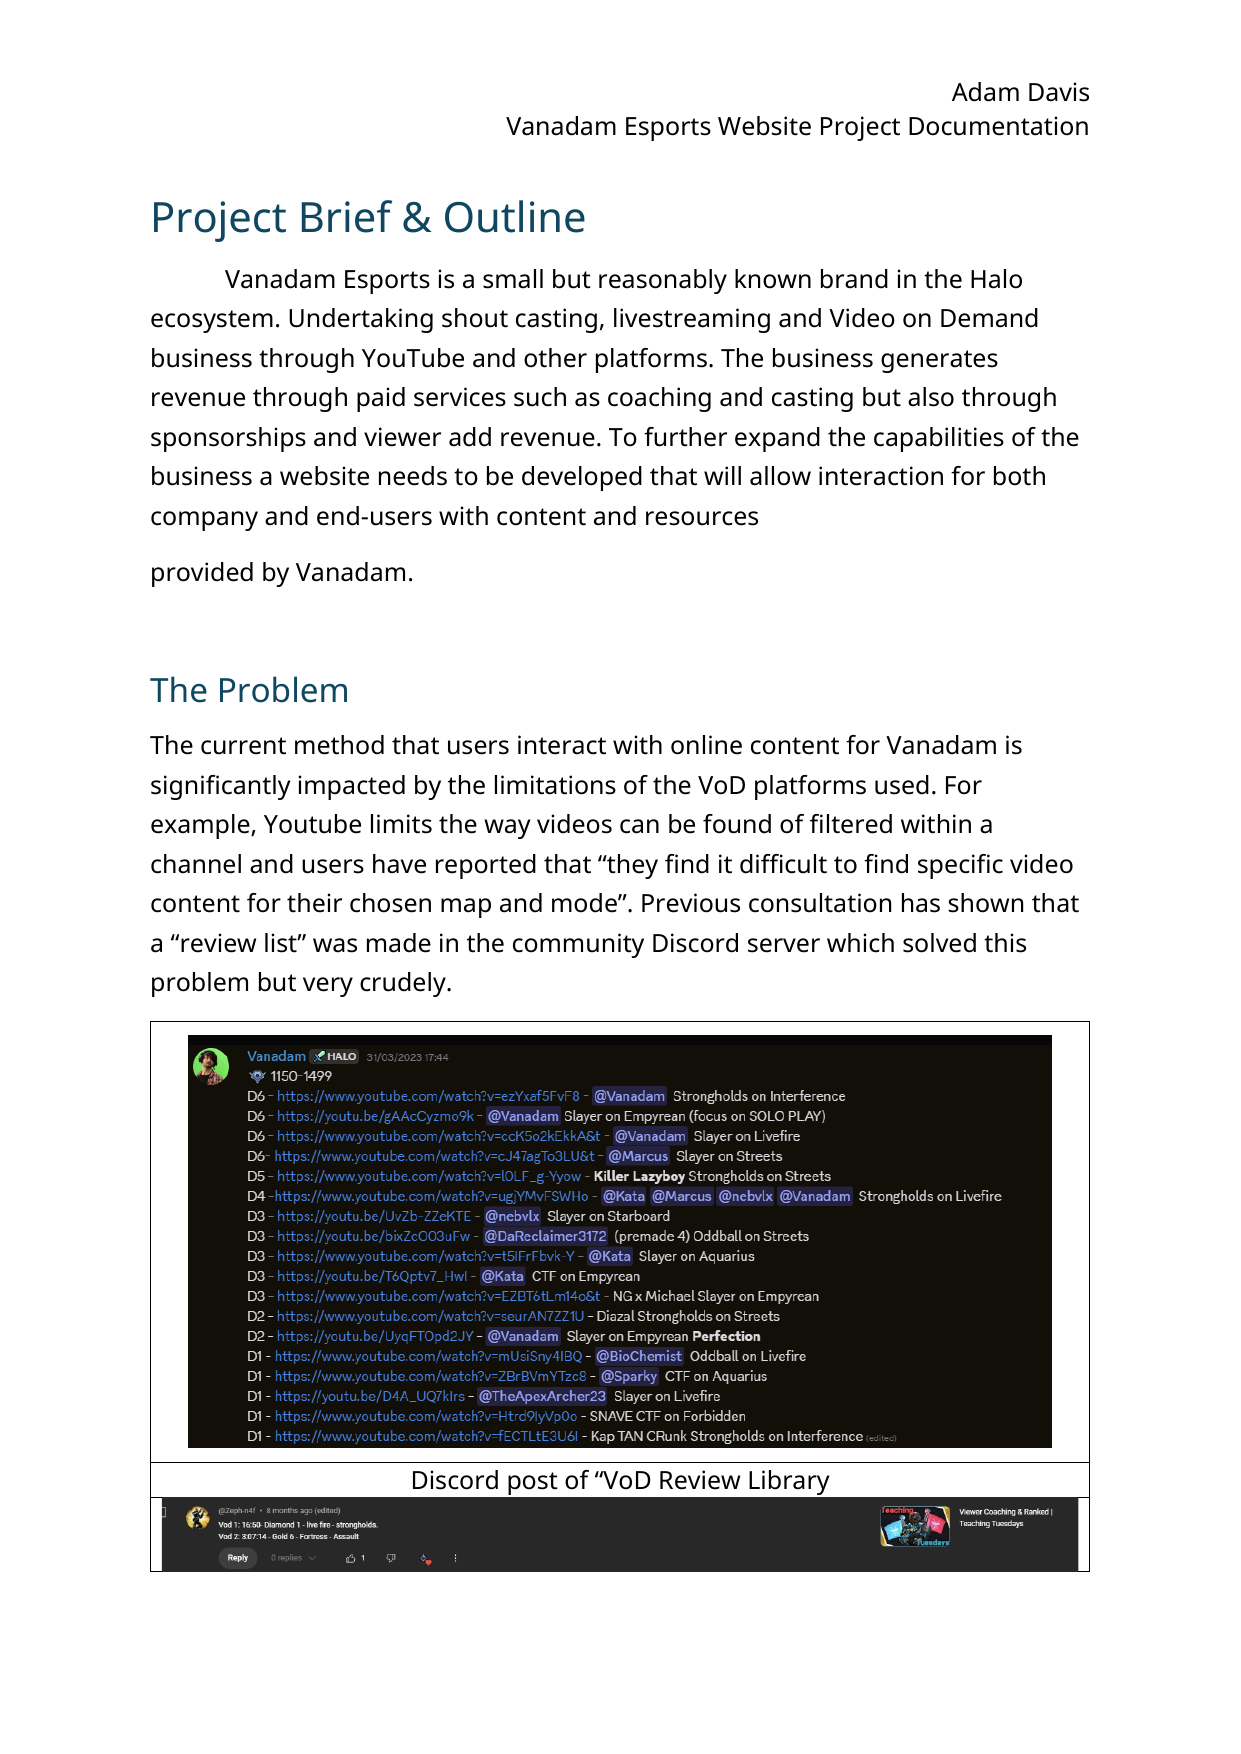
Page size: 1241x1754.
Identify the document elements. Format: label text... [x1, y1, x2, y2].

subtitle Project Brief & Outline [150, 187, 1090, 244]
table_cell Discord post of “VoD Review Library [151, 1463, 1089, 1497]
text Vanadam Esports is a small but reasonably known brand in the Halo ecosystem. Undertaking shout casting, livestreaming and Video on Demand business through YouTube and other platforms. The business generates revenue through paid services such as coaching and casting but also through sponsorships and viewer add revenue. To further expand the capabilities of the business a website needs to be developed that will allow interaction for both company and end-users with content and resources [150, 262, 1090, 533]
subtitle The Problem [150, 667, 1090, 712]
picture [161, 1497, 1079, 1572]
table_header [151, 1022, 1089, 1462]
table_cell [151, 1498, 161, 1571]
text provided by Vanadam. [150, 555, 1090, 589]
text The current method that users interact with online content for Vanadam is significantly impacted by the limitations of the VoD platforms used. For example, Youtube limits the way videos can be found of filtered within a channel and users have reported that “they find it difficult to find specific video content for their chosen map and mode”. Previous consultation has shown that a “review list” was made in the community Discord server which solved this problem but very crudely. [150, 728, 1090, 999]
picture [188, 1035, 1052, 1448]
table_cell [1079, 1498, 1089, 1571]
